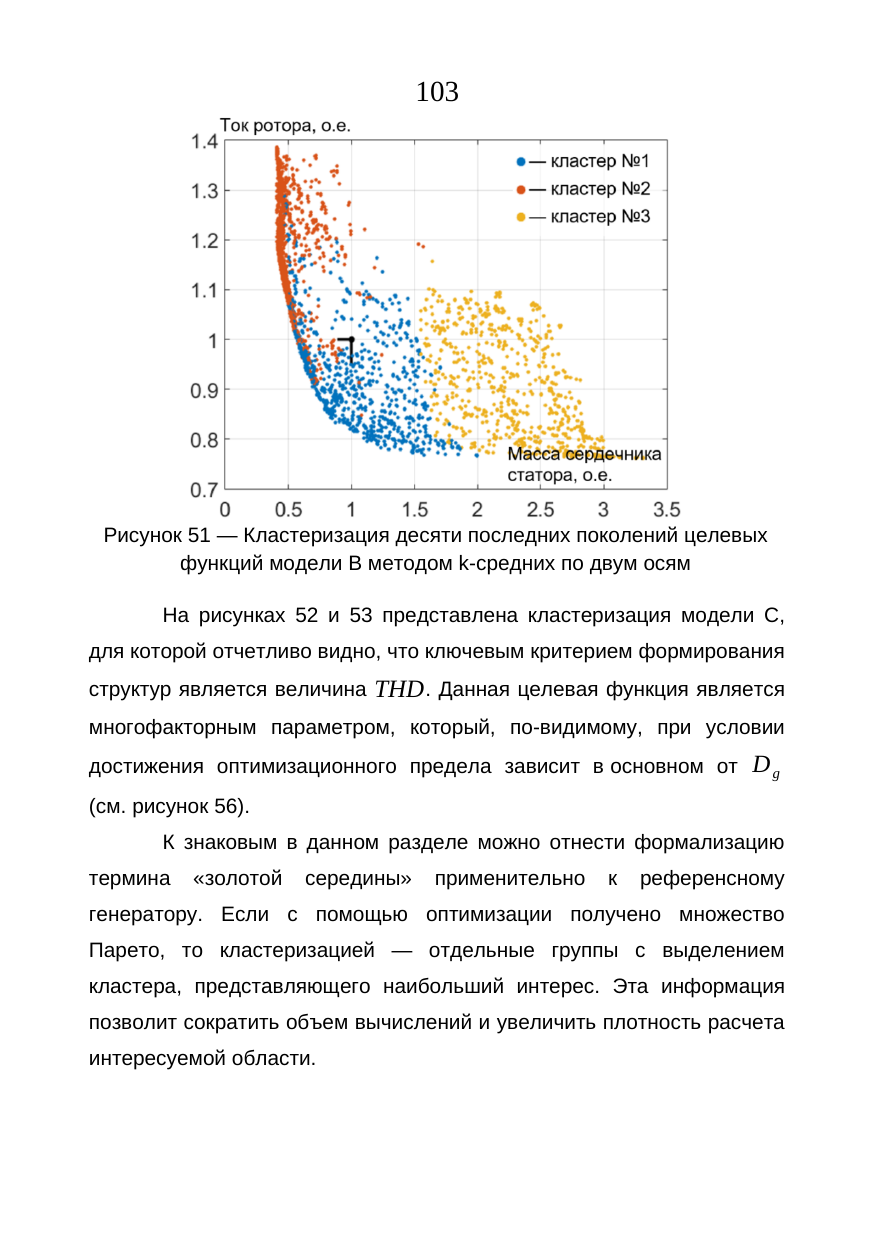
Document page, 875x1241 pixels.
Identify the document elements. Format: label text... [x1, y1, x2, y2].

text К знаковым в данном разделе можно отнести формализацию термина «золотой середины» применительно к референсному генератору. Если с помощью оптимизации получено множество Парето, то кластеризацией — отдельные группы с выделением кластера, представляющего наибольший интерес. Эта информация позволит сократить объем вычислений и увеличить плотность расчета интересуемой области. [89, 830, 785, 1069]
text На рисунках 52 и 53 представлена кластеризация модели С, для которой отчетливо видно, что ключевым критерием формирования структур является величина . Данная целевая функция является многофакторным параметром, который, по-видимому, при условии достижения оптимизационного предела зависит в основном от (см. рисунок 56). [89, 603, 785, 818]
picture [184, 107, 687, 519]
text Рисунок 51 — Кластеризация десяти последних поколений целевых функций модели B методом k-средних по двум осям [89, 523, 782, 575]
